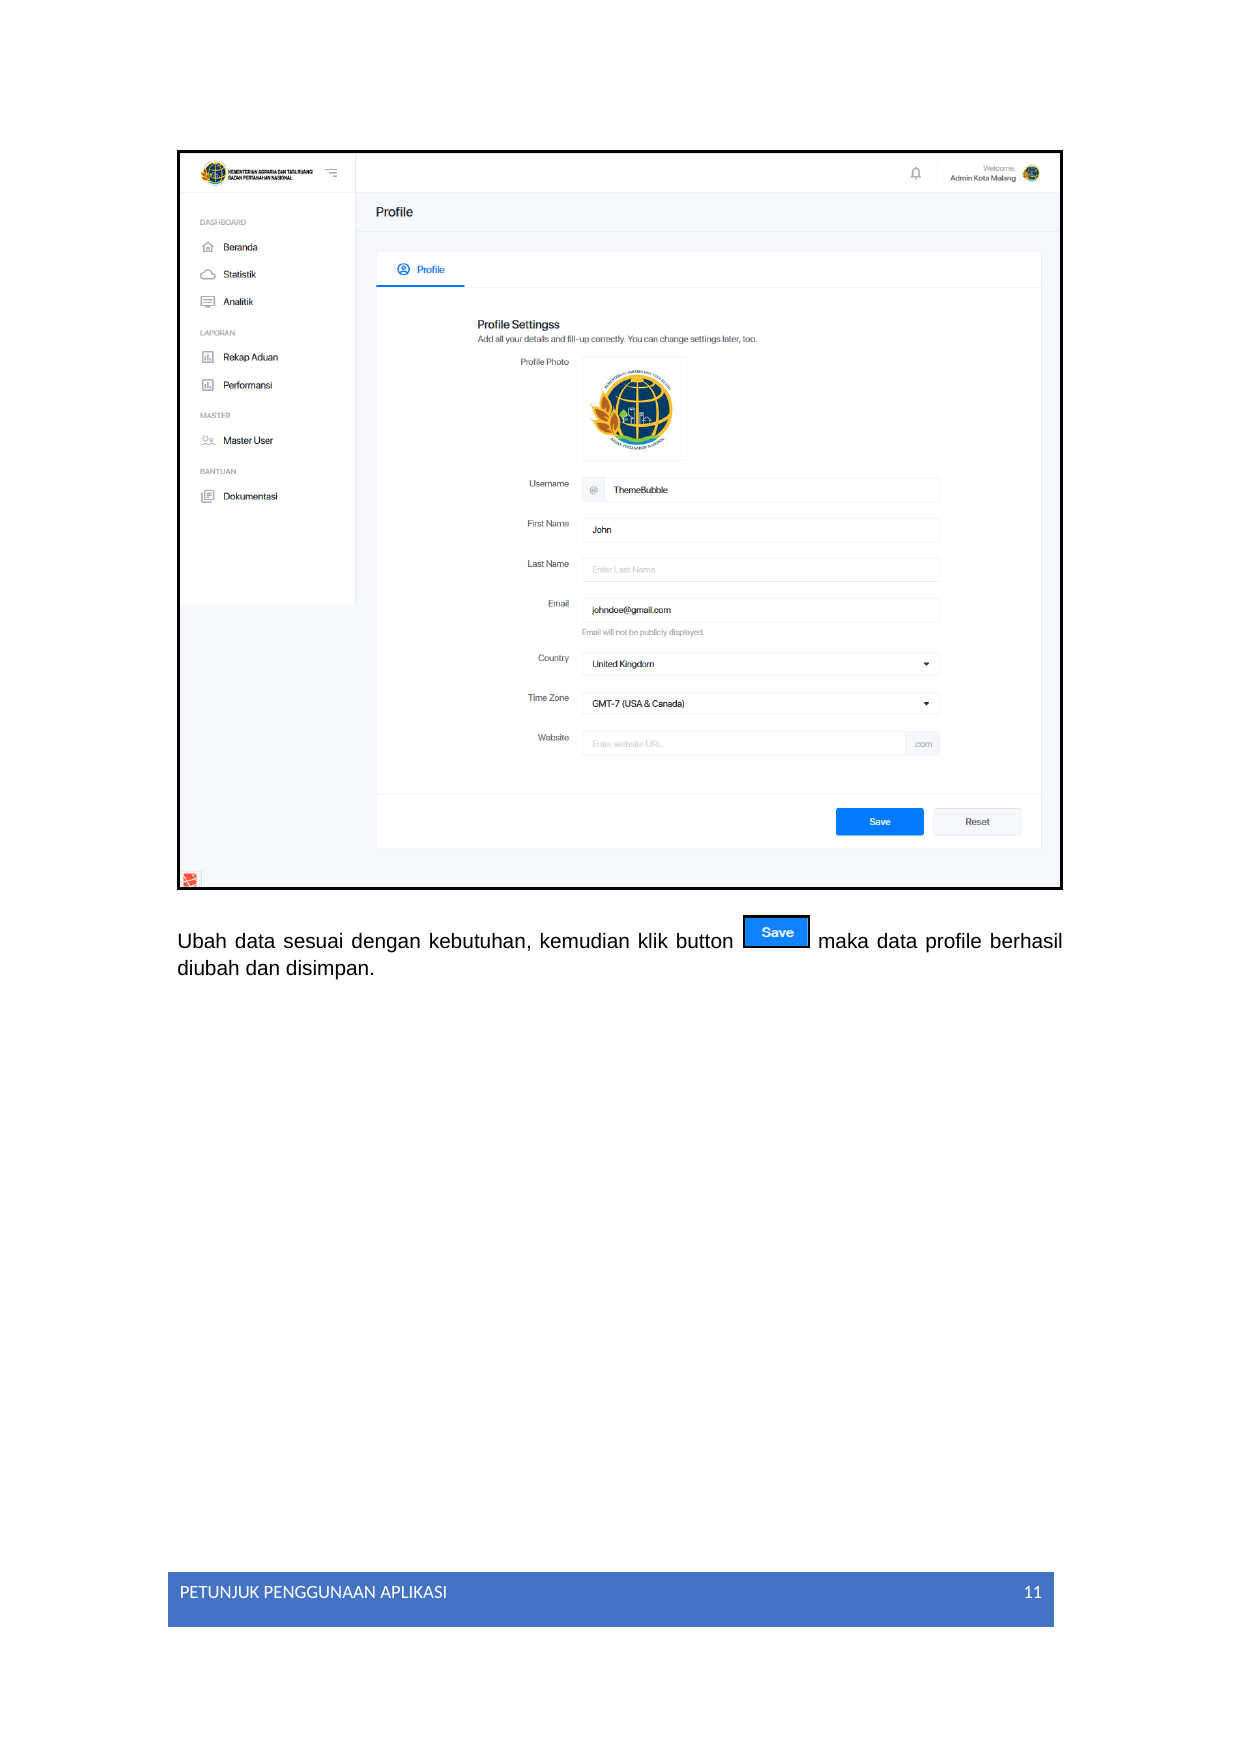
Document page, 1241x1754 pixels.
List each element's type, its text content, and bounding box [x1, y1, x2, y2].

picture [180, 153, 1060, 887]
text Ubah data sesuai dengan kebutuhan, kemudian klik button maka data profile berhasil diubah dan disimpan. [177, 915, 1063, 980]
picture [745, 918, 808, 946]
